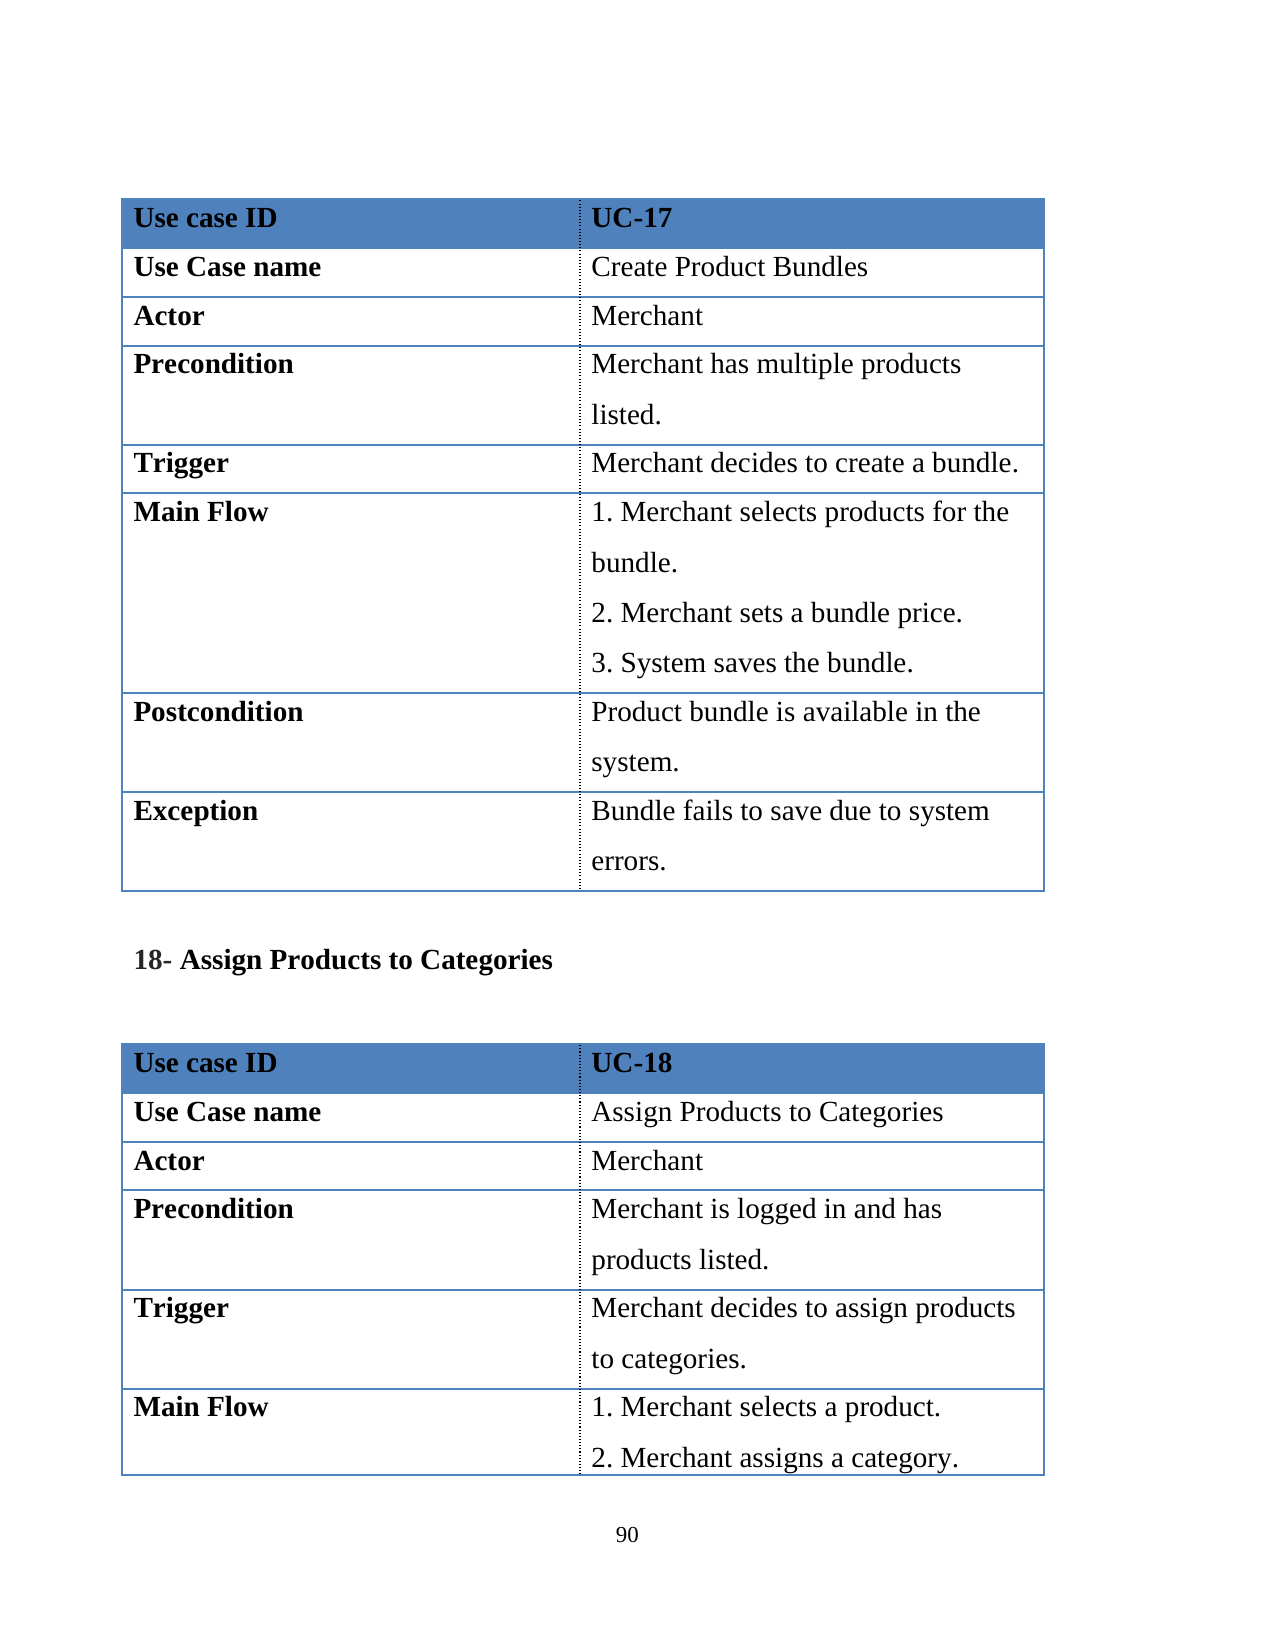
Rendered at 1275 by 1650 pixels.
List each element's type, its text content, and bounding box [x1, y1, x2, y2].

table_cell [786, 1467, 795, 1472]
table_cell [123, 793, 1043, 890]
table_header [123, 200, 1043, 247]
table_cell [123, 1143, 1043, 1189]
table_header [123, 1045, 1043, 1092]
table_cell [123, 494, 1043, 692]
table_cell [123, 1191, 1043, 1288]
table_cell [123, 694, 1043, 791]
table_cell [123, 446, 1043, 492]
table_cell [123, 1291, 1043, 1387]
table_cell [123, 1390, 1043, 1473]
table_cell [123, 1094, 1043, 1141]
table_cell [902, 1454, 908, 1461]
list Assign Products to Categories [133, 942, 1223, 976]
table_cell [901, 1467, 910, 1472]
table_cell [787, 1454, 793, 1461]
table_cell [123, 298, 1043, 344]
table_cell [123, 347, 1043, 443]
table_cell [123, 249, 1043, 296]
